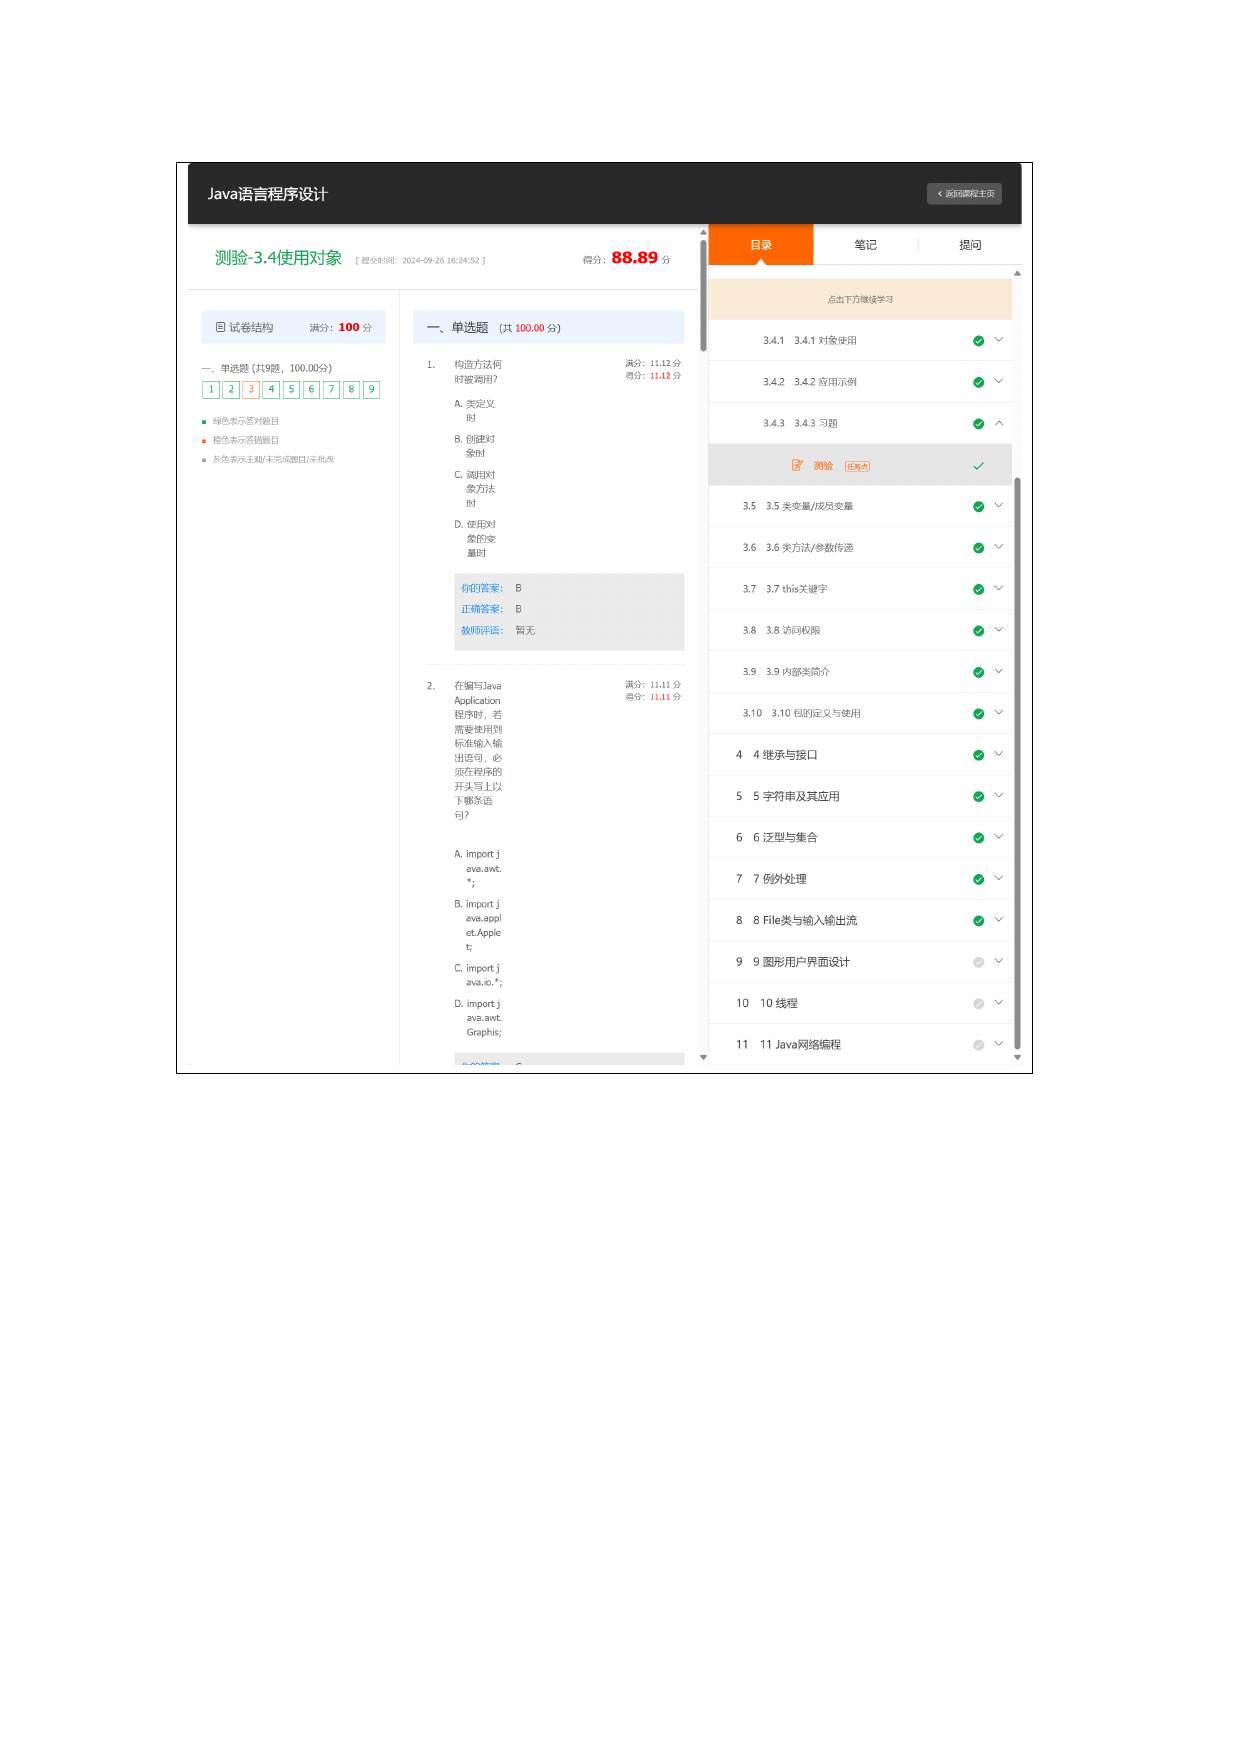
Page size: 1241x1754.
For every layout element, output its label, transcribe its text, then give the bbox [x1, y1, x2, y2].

table_cell 实验过程： 优课上Java程序设计课程视频第3-8章观看完成的截图 优课上Java程序设计课程第3-8章课后习题的完成情况及得分截图 蓝桥云课上Java简明教程面向对象、常用类、泛型和集合、异常、IO和Lambda（可选）实验完成情况截图 二叉搜索树的中序遍历问题测试用例的设计和选用说明 二叉搜索树的中序遍历问题的解题思路（使用流程图或伪代码）和核心代码说明 学生得分问题的首次设计思路（使用流程图或伪代码）、核心代码说明和具体测试结果展示 学生得分问题的第2次设计思路（使用流程图或伪代码）、核心代码说明和具体测试结果展示 学生得分问题的第3次设计思路（使用流程图或伪代码）、核心代码说明和具体测试结果展示 学生得分问题的第4次设计思路（使用流程图或伪代码）、核心代码说明和具体测试结果展示 [177, 163, 1032, 1073]
picture [187, 163, 1022, 1065]
